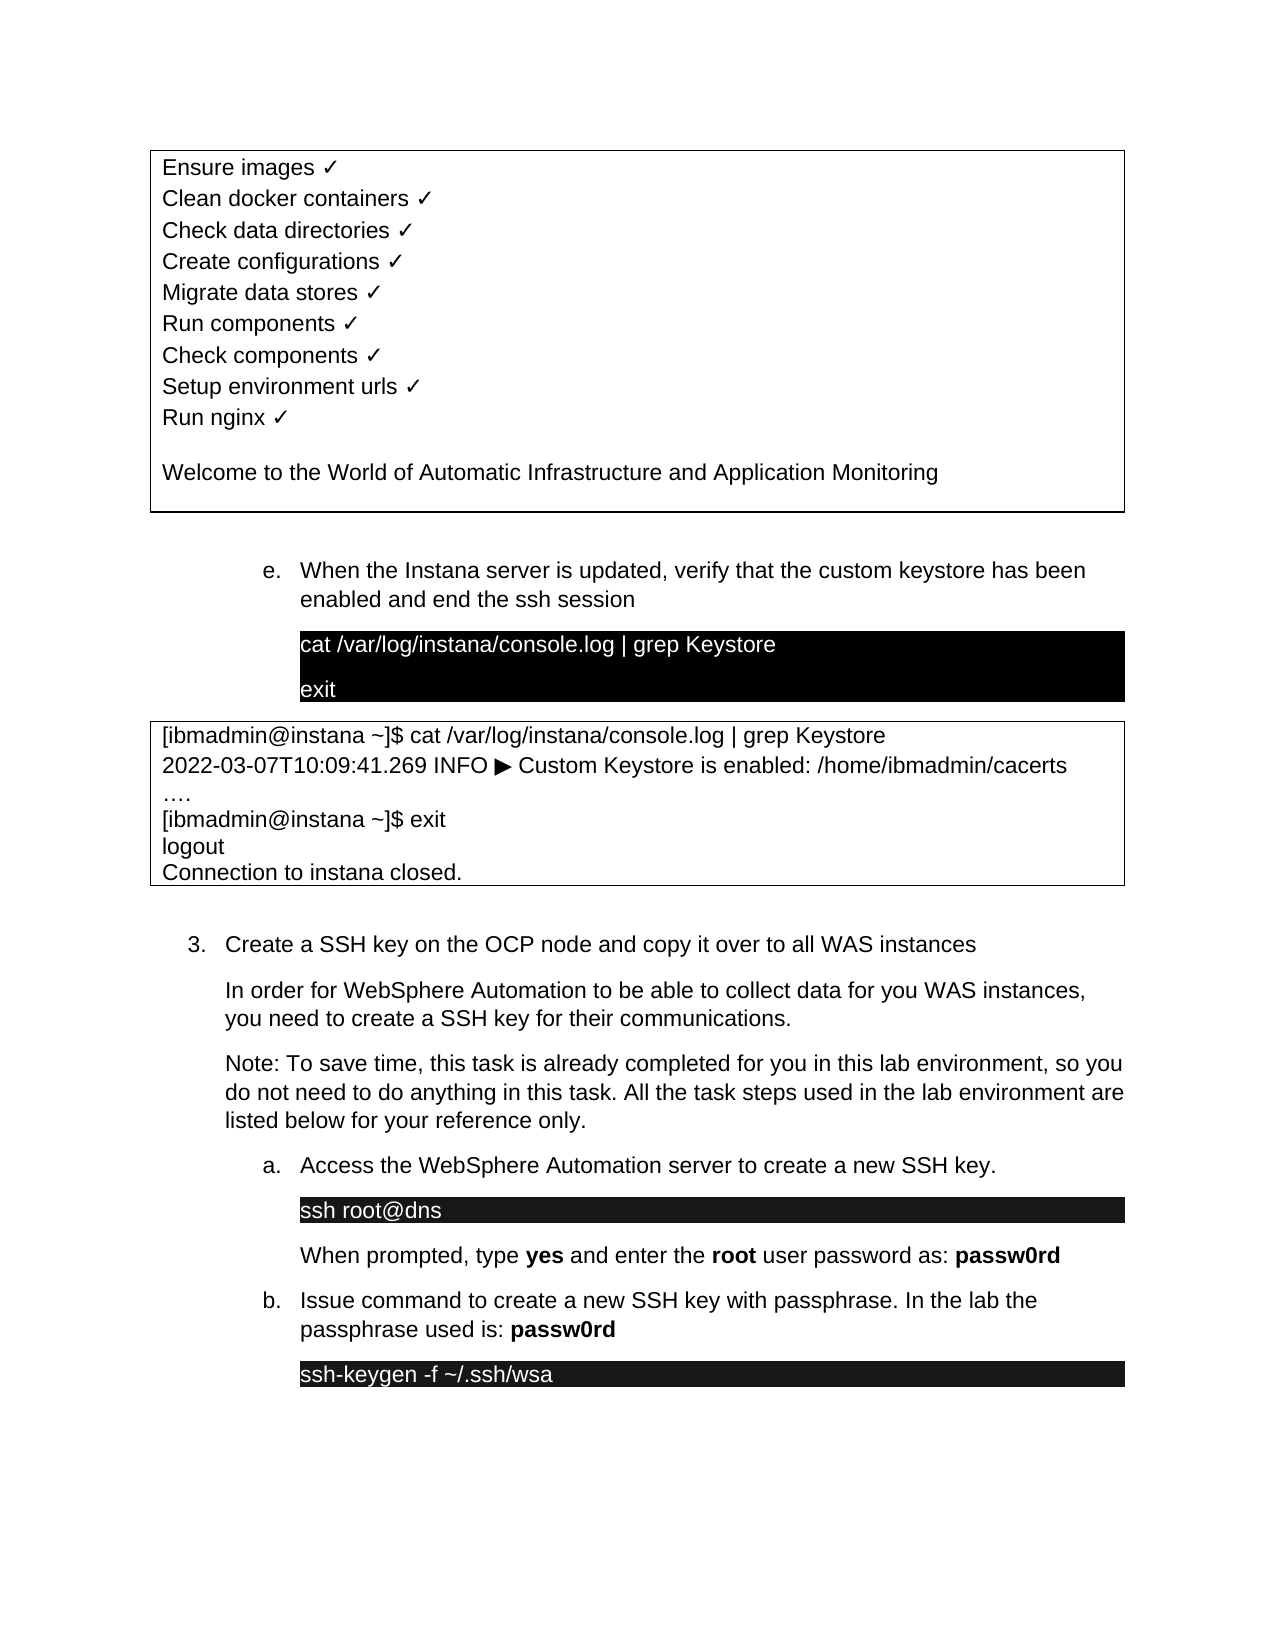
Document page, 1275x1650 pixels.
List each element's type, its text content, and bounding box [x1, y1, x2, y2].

list Access the WebSphere Automation server to create a new SSH key. [262, 1152, 1125, 1178]
text cat /var/log/instana/console.log | grep Keystore [300, 631, 1125, 657]
text Note: To save time, this task is already completed for you in this lab environment, so you do not need to do anything in this task. All the task steps used in the lab environment are listed below for your reference only. [225, 1050, 1125, 1133]
text In order for WebSphere Automation to be able to collect data for you WAS instances, you need to create a SSH key for their communications. [225, 977, 1125, 1031]
list Issue command to create a new SSH key with passphrase. In the lab the passphrase used is: passw0rd [262, 1287, 1125, 1342]
text ssh root@dns [300, 1197, 1125, 1223]
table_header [151, 151, 1124, 511]
text When prompted, type yes and enter the root user password as: passw0rd [300, 1242, 1125, 1269]
list Create a SSH key on the OCP node and copy it over to all WAS instances [187, 931, 1125, 958]
list When the Instana server is updated, verify that the custom keystore has been enabled and end the ssh session [262, 557, 1125, 612]
text exit [300, 676, 1125, 702]
text ssh-keygen -f ~/.ssh/wsa [300, 1361, 1125, 1387]
table_header [ibmadmin@instana ~]$ cat /var/log/instana/console.log | grep Keystore 2022-03-07T10:09:41.269 INFO ▶ Custom Keystore is enabled: /home/ibmadmin/cacerts …. [ibmadmin@instana ~]$ exit logout Connection to instana closed. [151, 722, 1124, 885]
